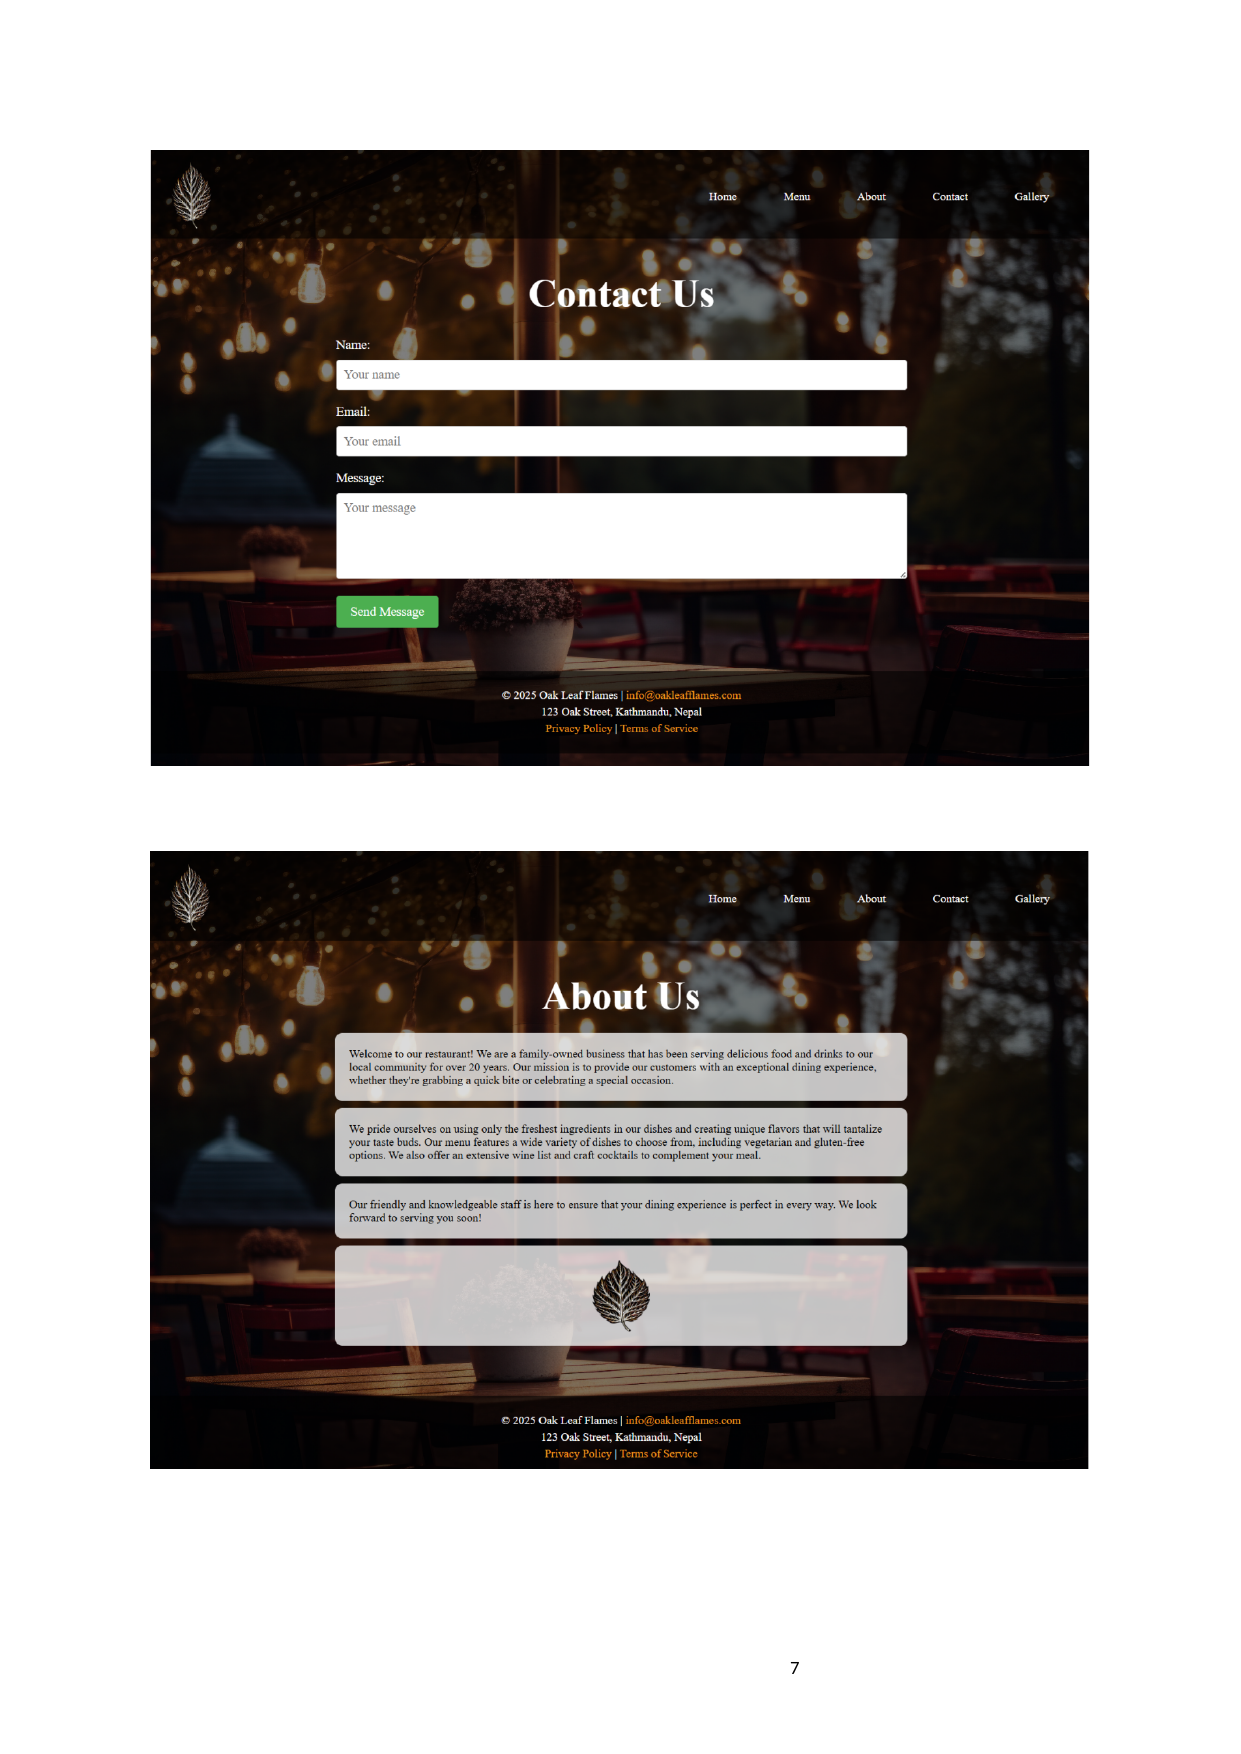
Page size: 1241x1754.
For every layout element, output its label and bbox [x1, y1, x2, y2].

picture [150, 851, 1089, 1469]
picture [150, 150, 1090, 766]
